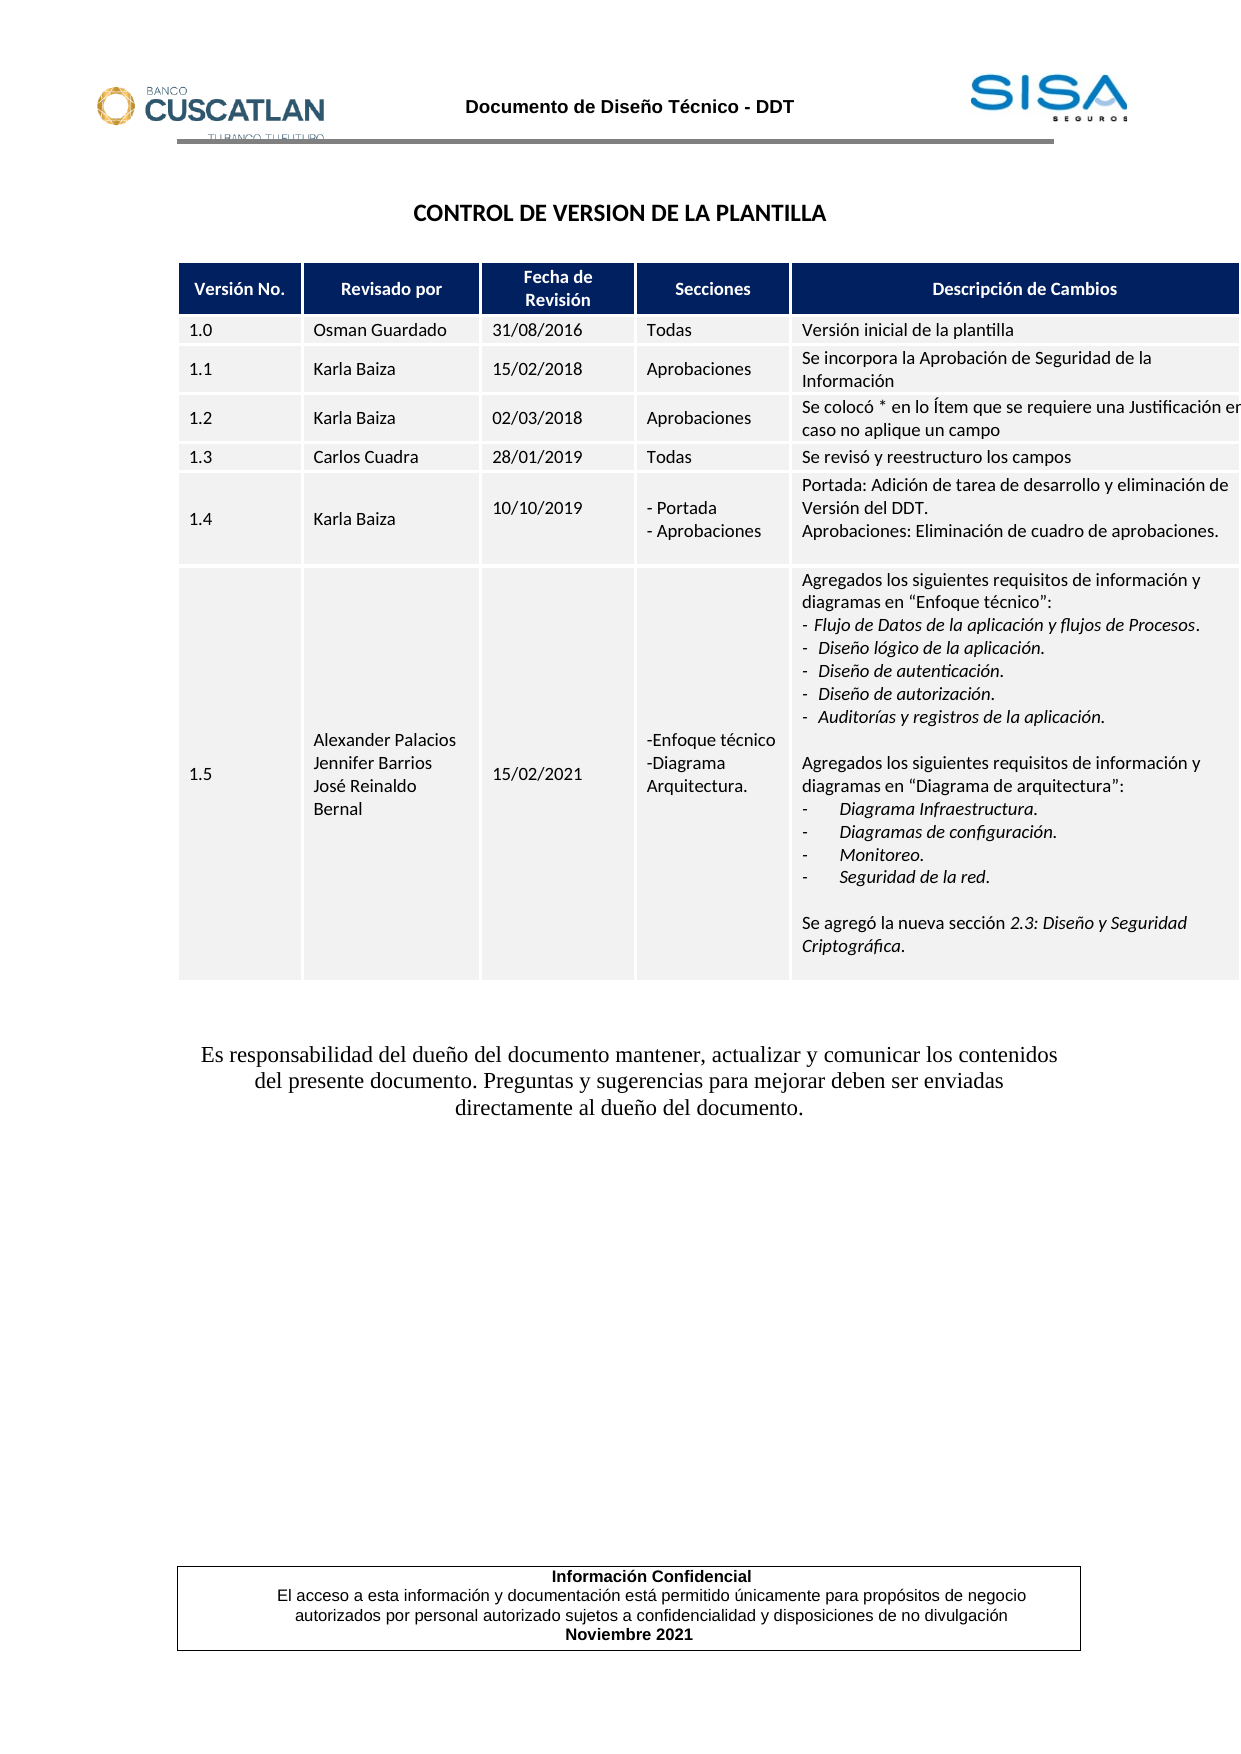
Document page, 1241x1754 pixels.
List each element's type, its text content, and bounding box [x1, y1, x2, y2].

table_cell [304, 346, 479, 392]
picture [970, 73, 1128, 122]
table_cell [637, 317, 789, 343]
picture [85, 73, 336, 150]
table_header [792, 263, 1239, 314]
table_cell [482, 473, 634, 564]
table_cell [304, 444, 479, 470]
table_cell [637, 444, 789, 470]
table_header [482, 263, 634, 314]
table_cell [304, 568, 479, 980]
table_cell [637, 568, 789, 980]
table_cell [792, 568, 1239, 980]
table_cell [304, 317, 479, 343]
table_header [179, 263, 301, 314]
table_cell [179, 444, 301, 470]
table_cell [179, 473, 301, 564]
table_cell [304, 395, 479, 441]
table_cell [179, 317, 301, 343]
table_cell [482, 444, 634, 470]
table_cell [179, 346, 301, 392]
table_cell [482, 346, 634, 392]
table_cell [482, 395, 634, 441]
subtitle CONTROL DE VERSION DE LA PLANTILLA [177, 197, 1063, 228]
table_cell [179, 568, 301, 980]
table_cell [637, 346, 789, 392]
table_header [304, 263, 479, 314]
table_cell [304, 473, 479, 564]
text Es responsabilidad del dueño del documento mantener, actualizar y comunicar los contenidos del presente documento. Preguntas y sugerencias para mejorar deben ser enviadas directamente al dueño del documento. [196, 1041, 1063, 1120]
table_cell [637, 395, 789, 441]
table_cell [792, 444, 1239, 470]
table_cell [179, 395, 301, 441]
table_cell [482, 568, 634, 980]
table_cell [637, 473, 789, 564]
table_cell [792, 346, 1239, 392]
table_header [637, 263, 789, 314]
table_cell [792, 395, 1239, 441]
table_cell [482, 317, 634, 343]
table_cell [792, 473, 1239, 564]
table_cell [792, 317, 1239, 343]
